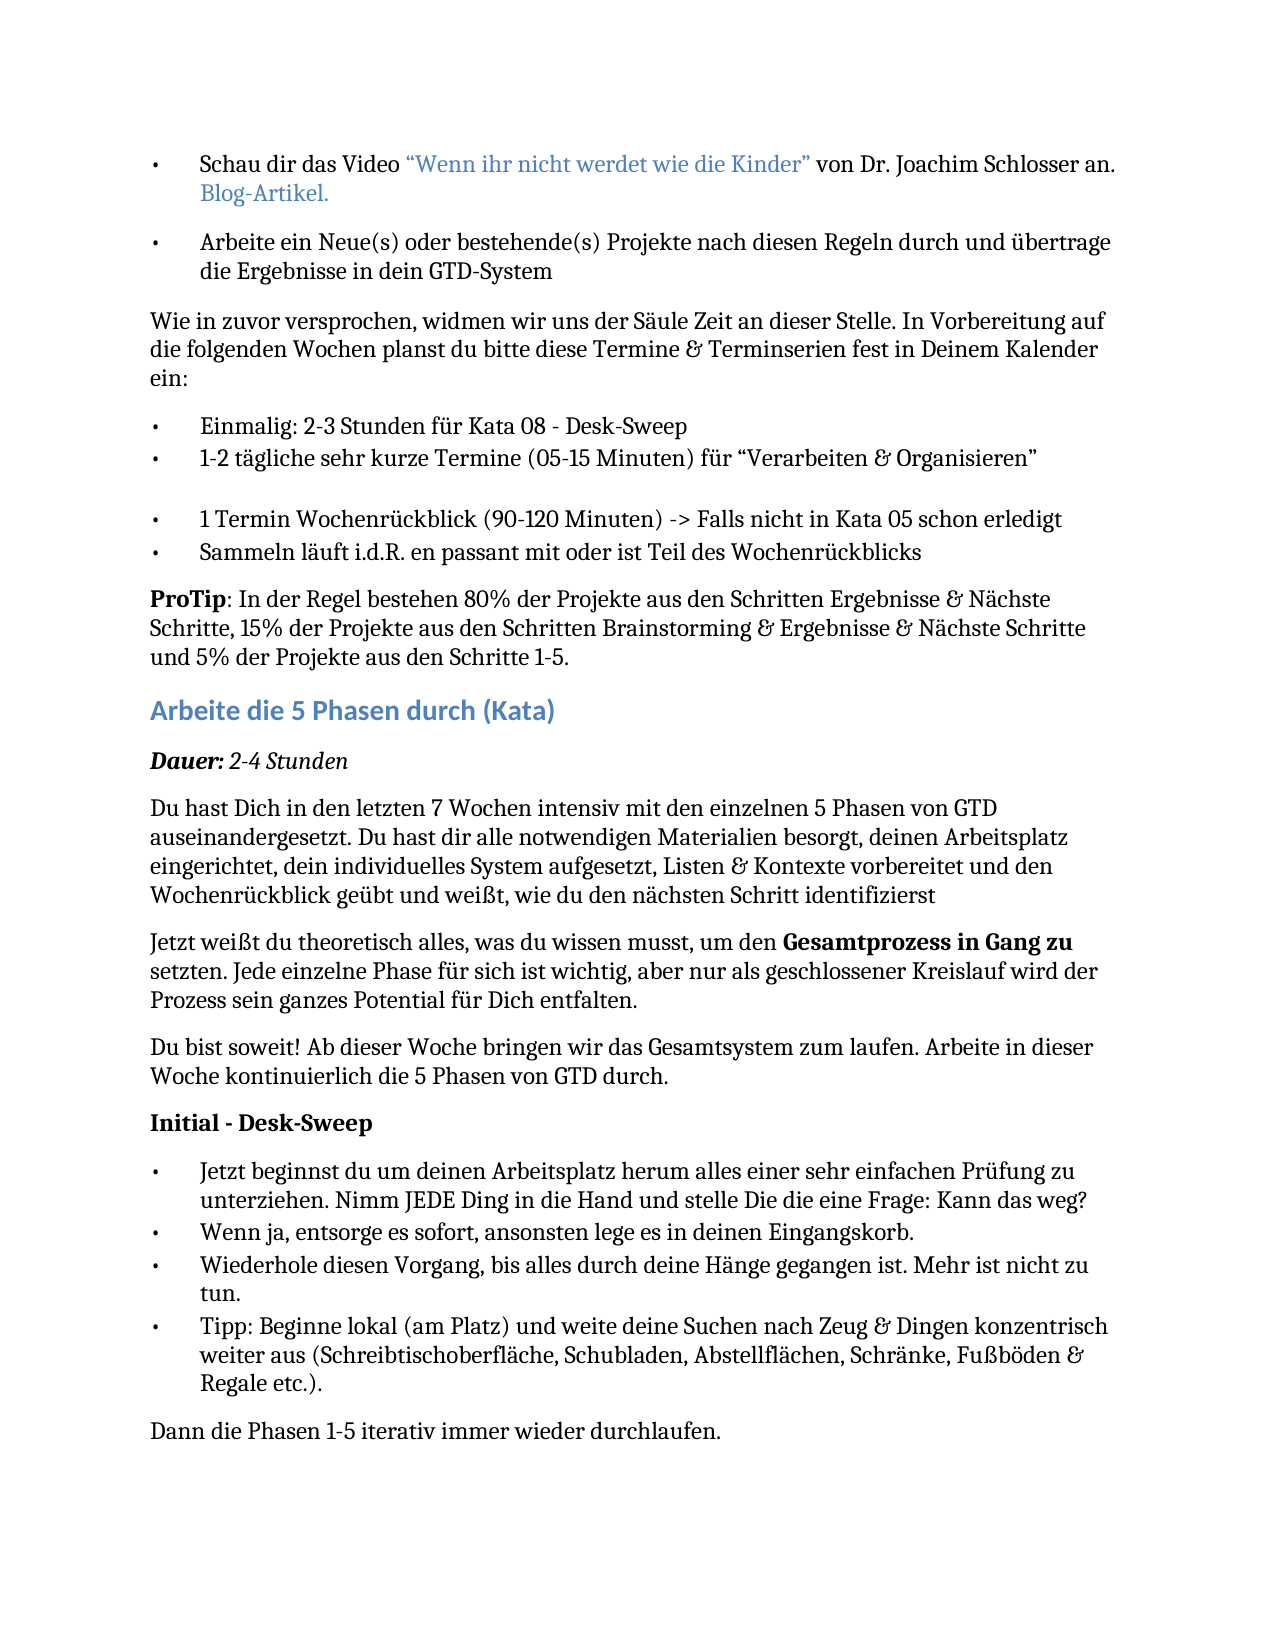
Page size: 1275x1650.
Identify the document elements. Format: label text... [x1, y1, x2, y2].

text Du hast Dich in den letzten 7 Wochen intensiv mit den einzelnen 5 Phasen von GTD auseinandergesetzt. Du hast dir alle notwendigen Materialien besorgt, deinen Arbeitsplatz eingerichtet, dein individuelles System aufgesetzt, Listen & Kontexte vorbereitet und den Wochenrückblick geübt und weißt, wie du den nächsten Schritt identifizierst [150, 794, 1125, 909]
list Jetzt beginnst du um deinen Arbeitsplatz herum alles einer sehr einfachen Prüfung zu unterziehen. Nimm JEDE Ding in die Hand und stelle Die die eine Frage: Kann das weg? [150, 1157, 1125, 1214]
text Du bist soweit! Ab dieser Woche bringen wir das Gesamtsystem zum laufen. Arbeite in dieser Woche kontinuierlich die 5 Phasen von GTD durch. [150, 1033, 1125, 1091]
list Wenn ja, entsorge es sofort, ansonsten lege es in deinen Eingangskorb. [150, 1218, 1125, 1247]
text Initial - Desk-Sweep [150, 1109, 1125, 1138]
text Wie in zuvor versprochen, widmen wir uns der Säule Zeit an dieser Stelle. In Vorbereitung auf die folgenden Wochen planst du bitte diese Termine & Terminserien fest in Deinem Kalender ein: [150, 307, 1125, 393]
list Wiederhole diesen Vorgang, bis alles durch deine Hänge gegangen ist. Mehr ist nicht zu tun. [150, 1251, 1125, 1308]
list Sammeln läuft i.d.R. en passant mit oder ist Teil des Wochenrückblicks [150, 538, 1125, 567]
text Jetzt weißt du theoretisch alles, was du wissen musst, um den Gesamtprozess in Gang zu setzten. Jede einzelne Phase für sich ist wichtig, aber nur als geschlossener Kreislauf wird der Prozess sein ganzes Potential für Dich entfalten. [150, 928, 1125, 1014]
list Einmalig: 2-3 Stunden für Kata 08 - Desk-Sweep [150, 412, 1125, 440]
list Schau dir das Video “Wenn ihr nicht werdet wie die Kinder” von Dr. Joachim Schlosser an. Blog-Artikel. [150, 150, 1125, 207]
list Tipp: Beginne lokal (am Platz) und weite deine Suchen nach Zeug & Dingen konzentrisch weiter aus (Schreibtischoberfläche, Schubladen, Abstellflächen, Schränke, Fußböden & Regale etc.). [150, 1312, 1125, 1398]
list Arbeite ein Neue(s) oder bestehende(s) Projekte nach diesen Regeln durch und übertrage die Ergebnisse in dein GTD-System [150, 228, 1125, 286]
text Dann die Phasen 1-5 iterativ immer wieder durchlaufen. [150, 1417, 1125, 1446]
text Dauer: 2-4 Stunden [150, 747, 1125, 776]
subtitle Arbeite die 5 Phasen durch (Kata) [150, 692, 1125, 728]
text ProTip: In der Regel bestehen 80% der Projekte aus den Schritten Ergebnisse & Nächste Schritte, 15% der Projekte aus den Schritten Brainstorming & Ergebnisse & Nächste Schritte und 5% der Projekte aus den Schritte 1-5. [150, 585, 1125, 672]
list 1-2 tägliche sehr kurze Termine (05-15 Minuten) für “Verarbeiten & Organisieren” [150, 444, 1125, 502]
list 1 Termin Wochenrückblick (90-120 Minuten) -> Falls nicht in Kata 05 schon erledigt [150, 505, 1125, 534]
